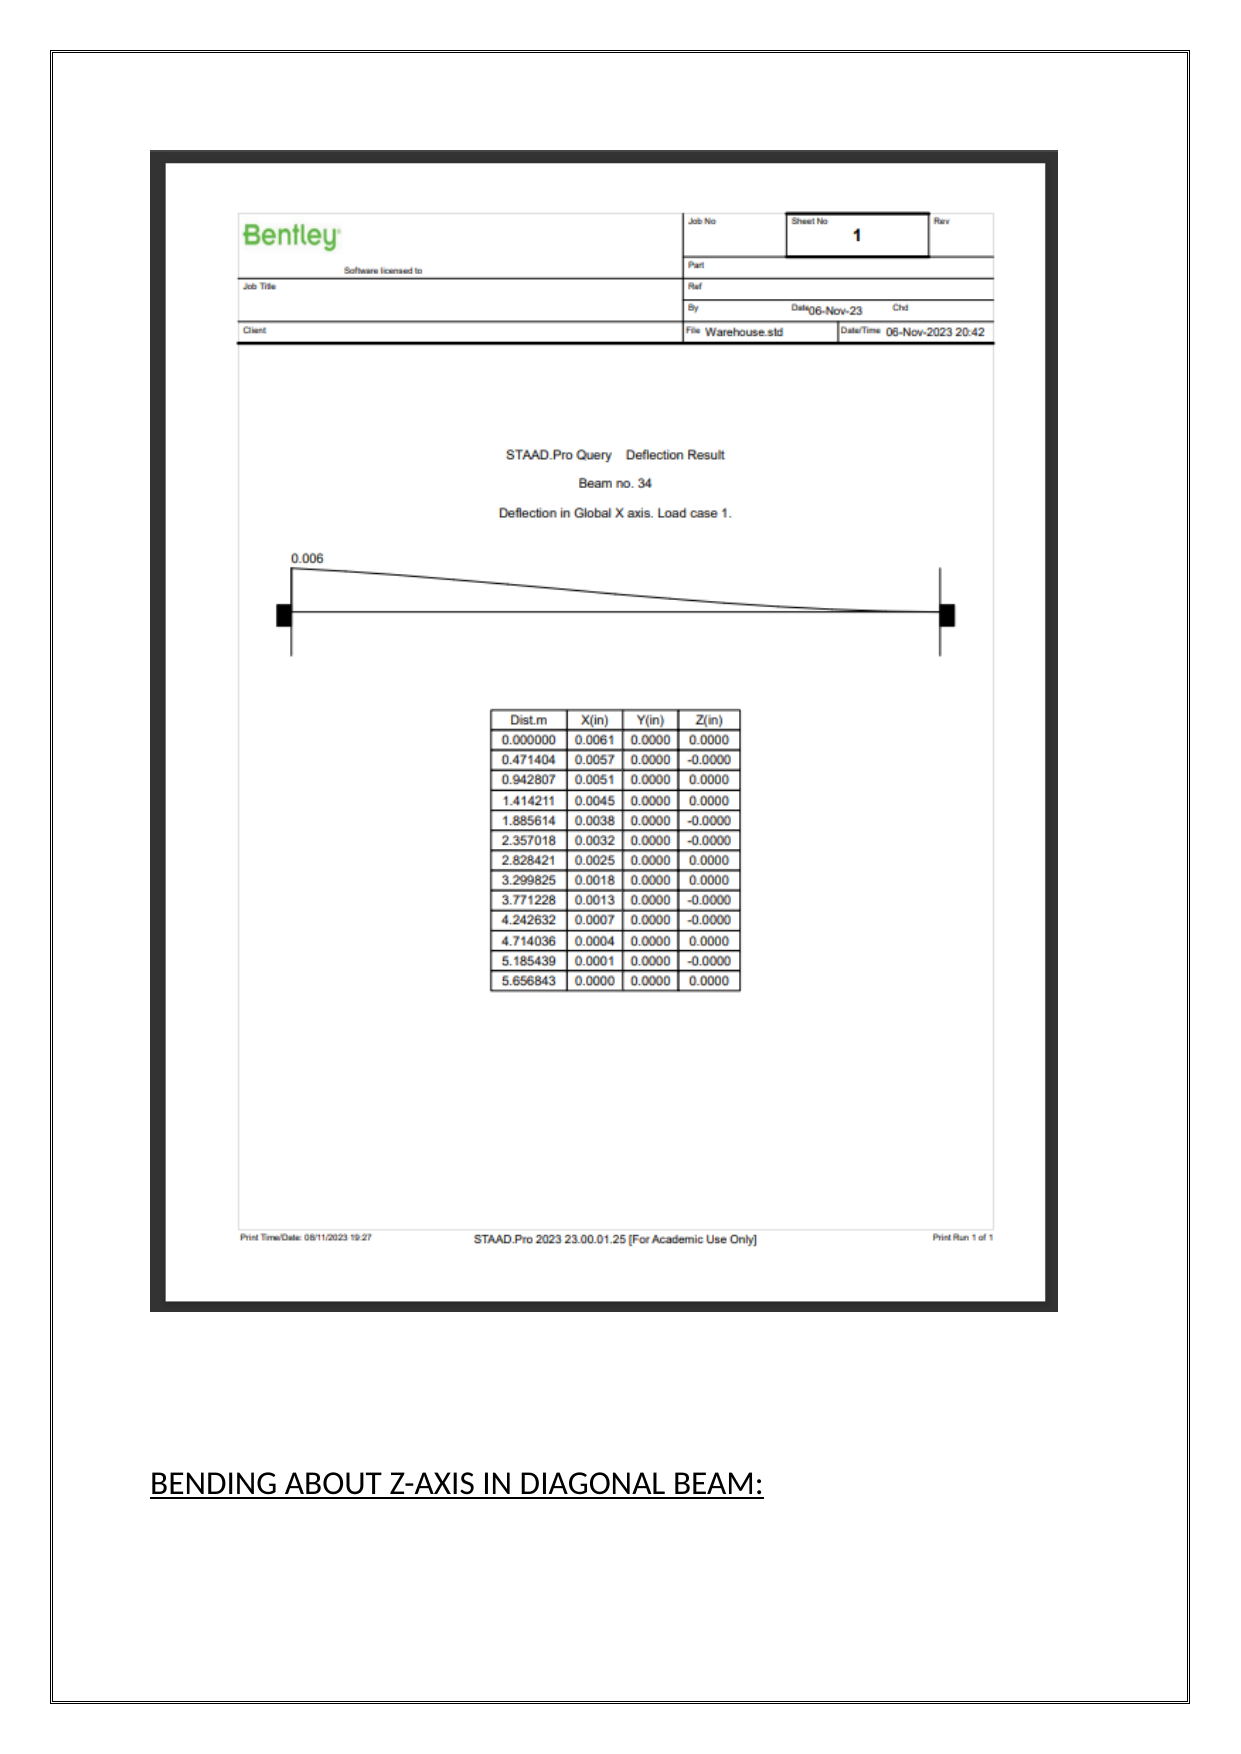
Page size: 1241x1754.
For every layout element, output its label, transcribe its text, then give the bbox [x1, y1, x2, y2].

text BENDING ABOUT Z-AXIS IN DIAGONAL BEAM: [150, 1462, 1090, 1503]
